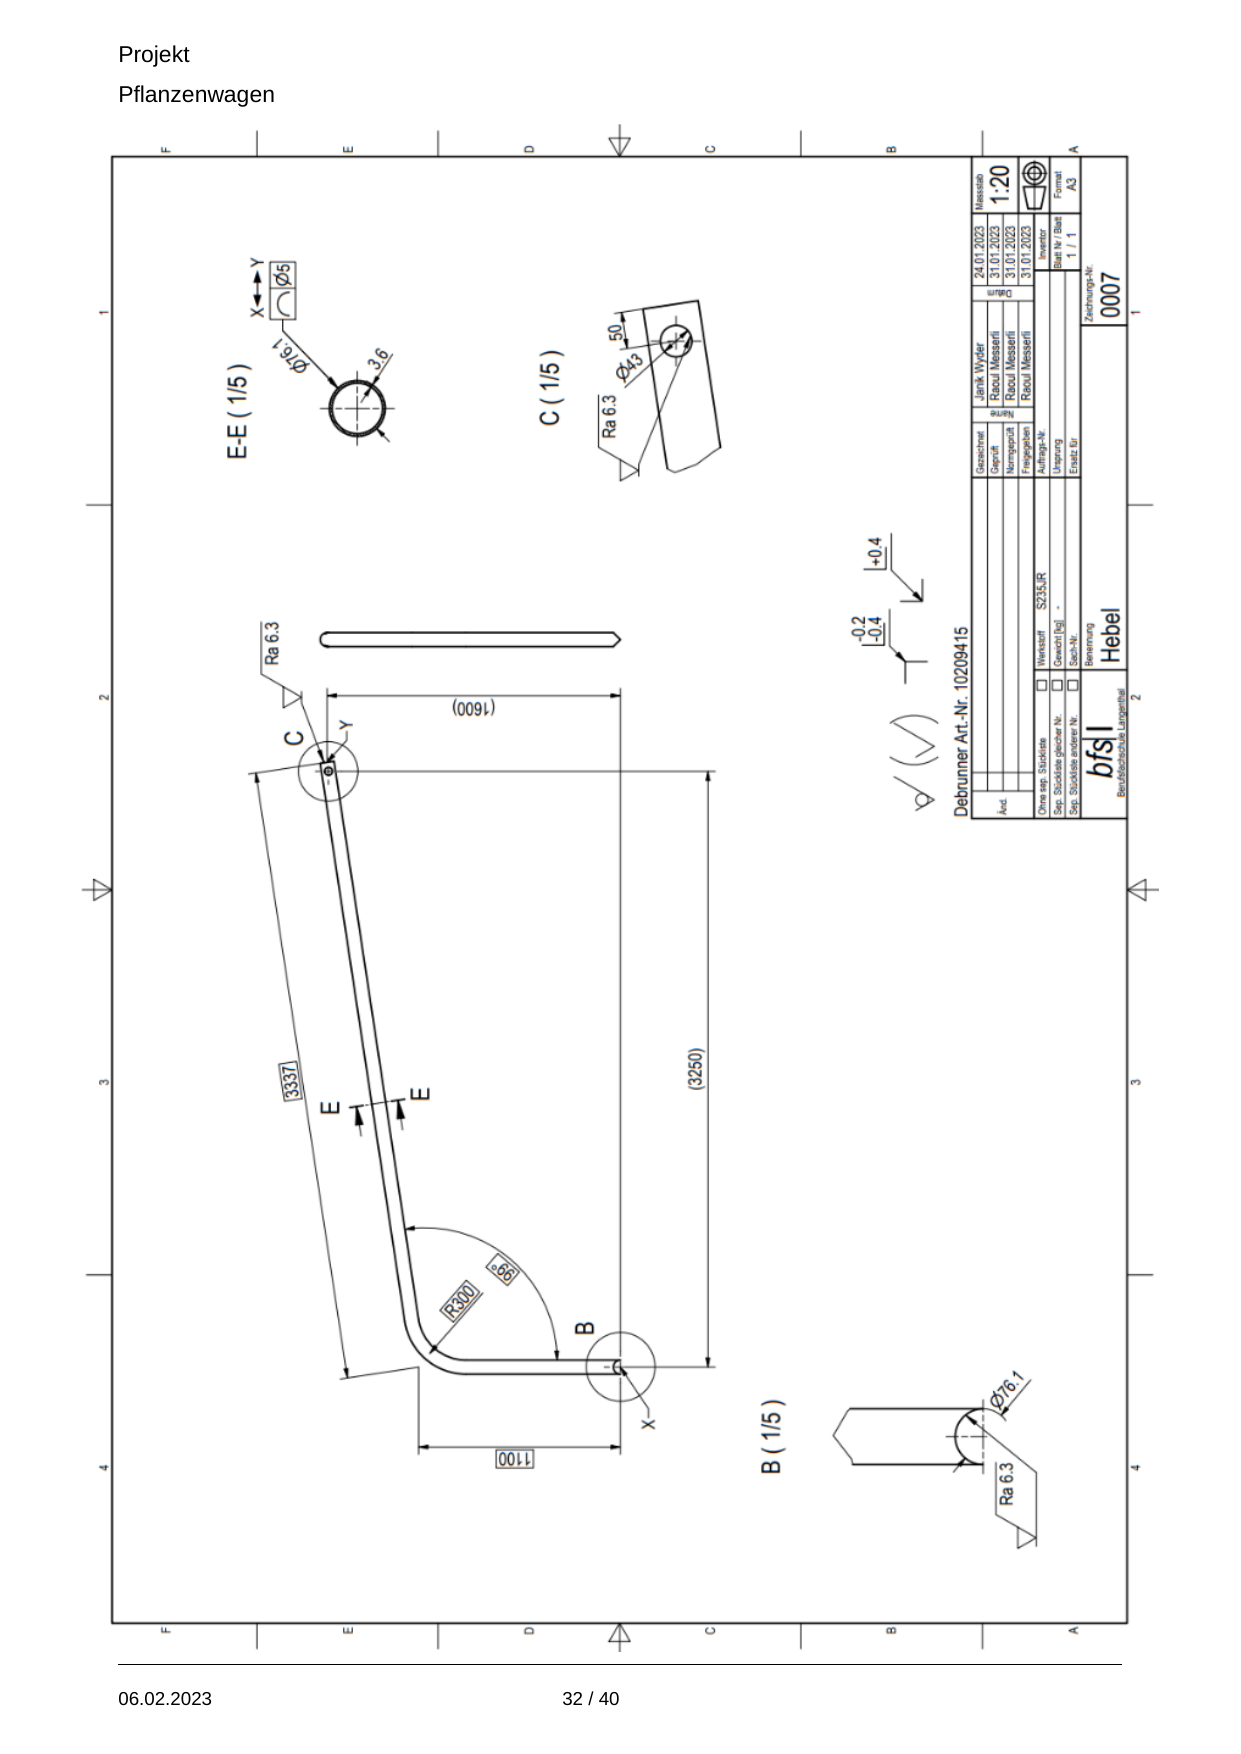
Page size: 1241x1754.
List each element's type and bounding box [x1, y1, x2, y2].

picture [83, 125, 1157, 1651]
